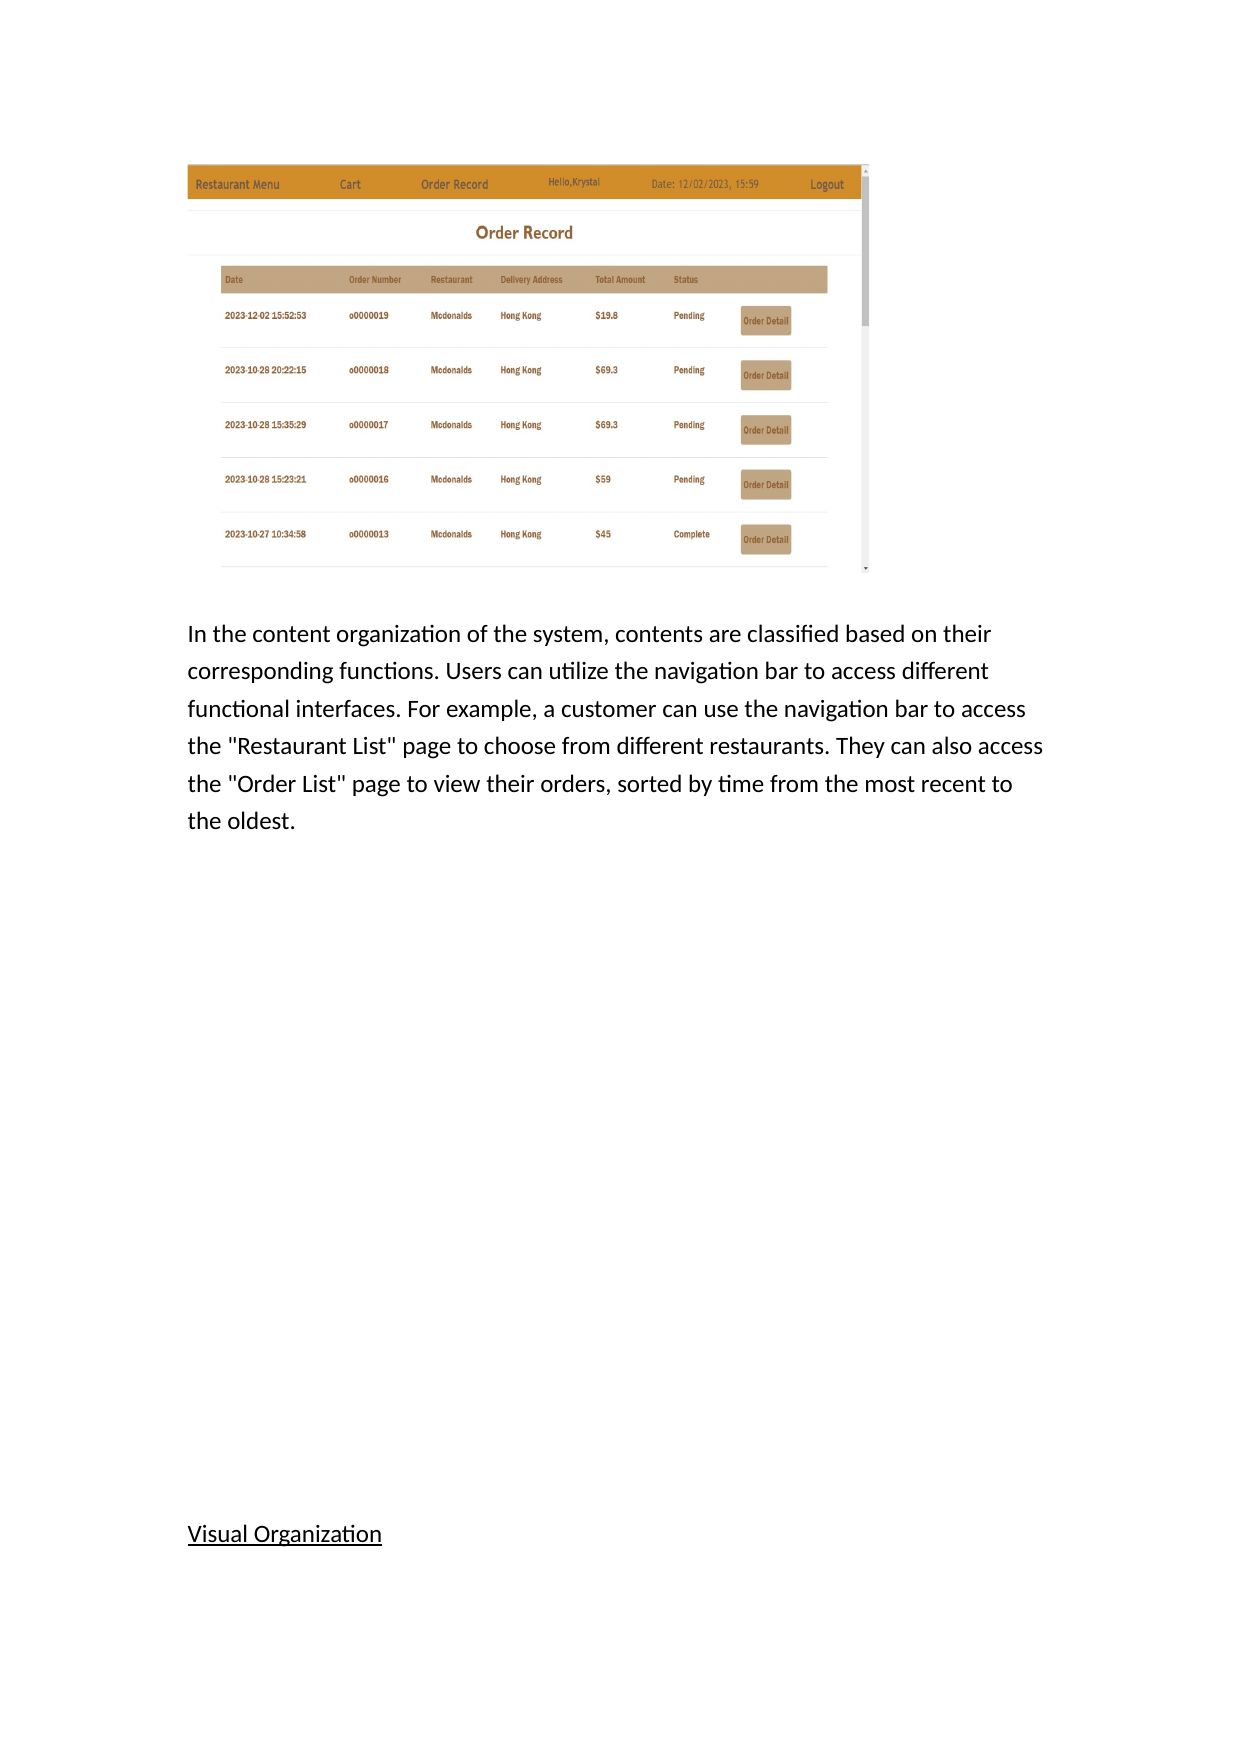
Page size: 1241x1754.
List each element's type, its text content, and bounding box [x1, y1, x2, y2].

picture [187, 164, 870, 573]
text Visual Organization [187, 1514, 1053, 1552]
text In the content organization of the system, contents are classified based on their corresponding functions. Users can utilize the navigation bar to access different functional interfaces. For example, a customer can use the navigation bar to access the "Restaurant List" page to choose from different restaurants. They can also access the "Order List" page to view their orders, sorted by time from the most recent to the oldest. [187, 614, 1053, 839]
